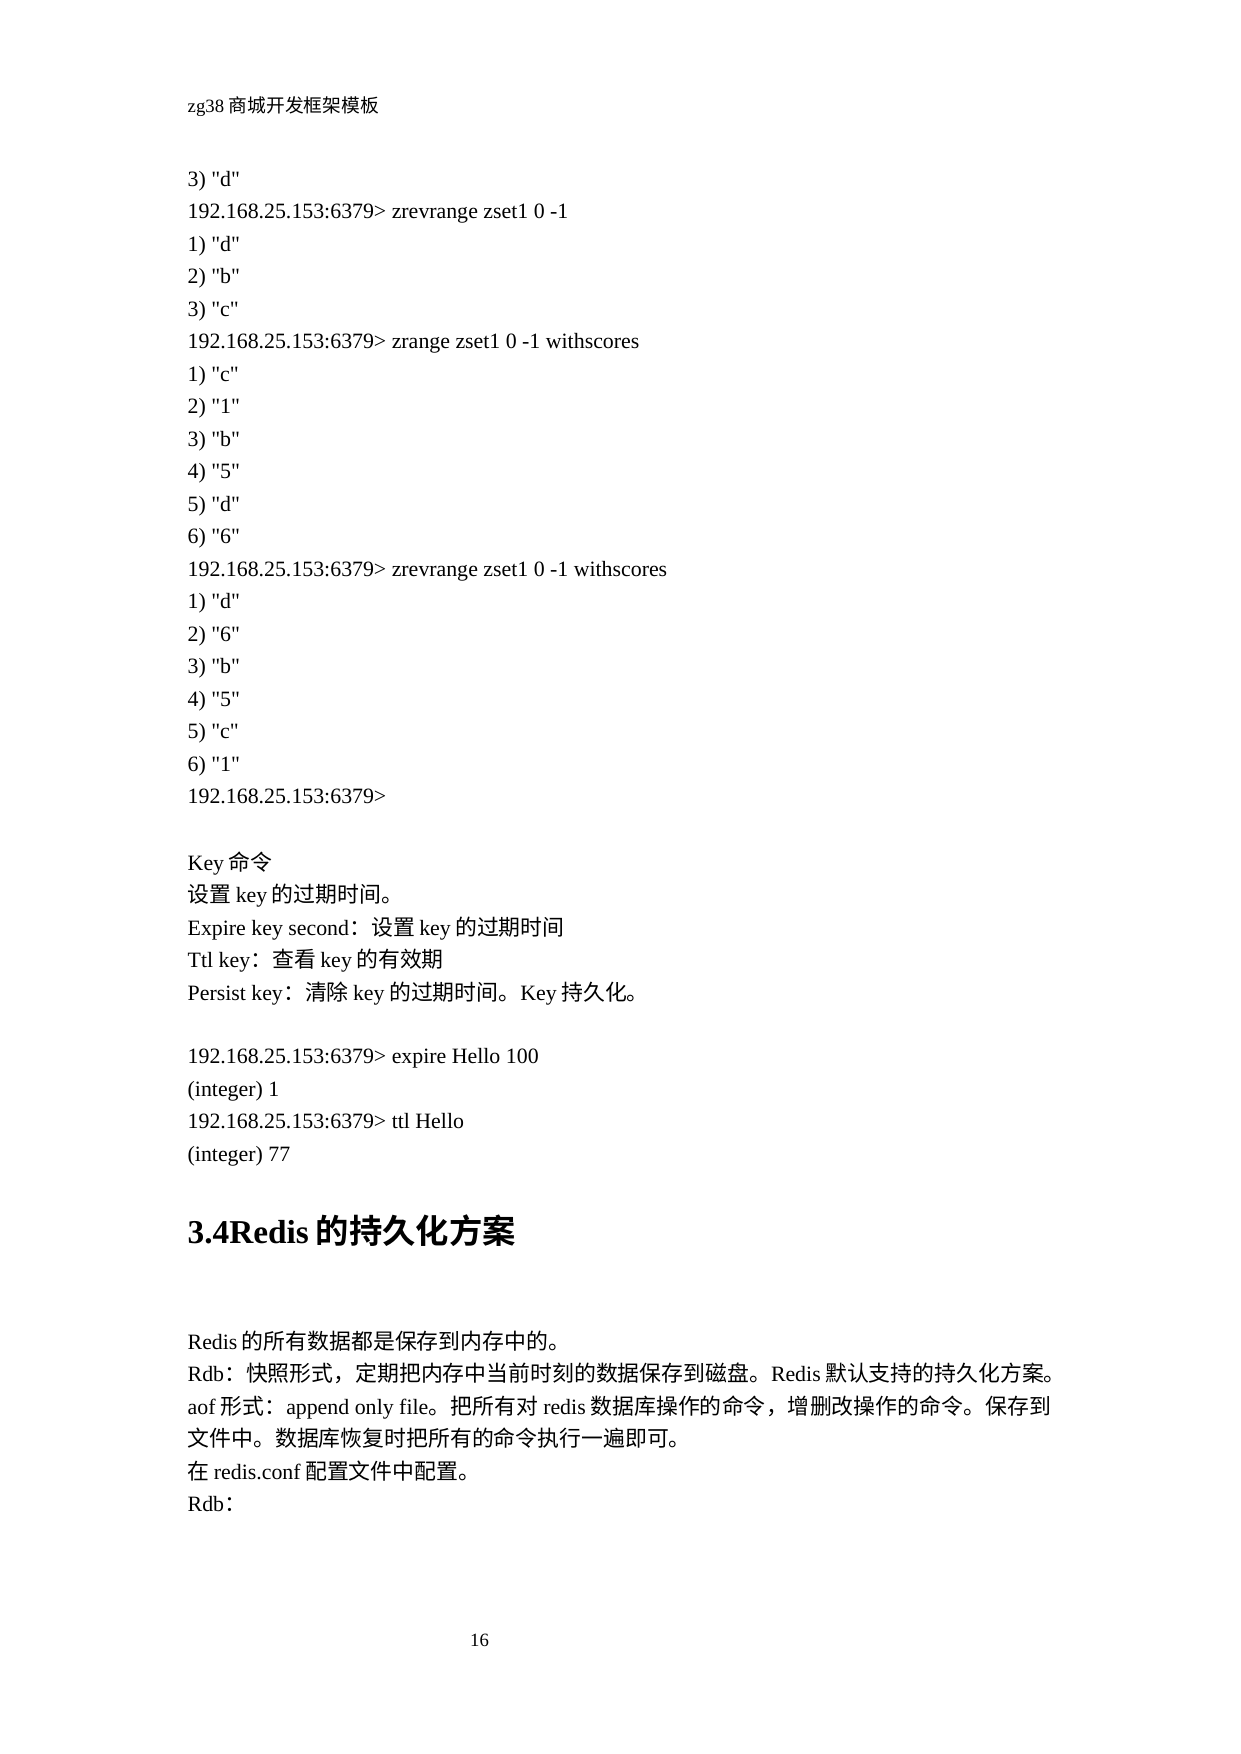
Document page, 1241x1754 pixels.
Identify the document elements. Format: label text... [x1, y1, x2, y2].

text Key命令 [187, 844, 1053, 877]
text 4) "5" [187, 682, 1053, 714]
text 1) "d" [187, 227, 1053, 259]
text 192.168.25.153:6379> [187, 779, 1053, 812]
text 3) "b" [187, 422, 1053, 454]
text (integer) 77 [187, 1137, 1053, 1169]
text 192.168.25.153:6379> ttl Hello [187, 1104, 1053, 1137]
text 2) "1" [187, 389, 1053, 422]
text Redis的所有数据都是保存到内存中的。 [187, 1323, 1053, 1356]
text Rdb： [187, 1486, 1053, 1518]
text 1) "c" [187, 357, 1053, 389]
text 192.168.25.153:6379> zrange zset1 0 -1 withscores [187, 324, 1053, 357]
text 2) "6" [187, 617, 1053, 649]
text 3) "b" [187, 649, 1053, 682]
text 5) "c" [187, 714, 1053, 747]
text Persist key：清除key的过期时间。Key持久化。 [187, 974, 1053, 1007]
text 1) "d" [187, 584, 1053, 617]
text 2) "b" [187, 259, 1053, 292]
text 6) "6" [187, 519, 1053, 552]
text 3) "c" [187, 292, 1053, 324]
text 192.168.25.153:6379> expire Hello 100 [187, 1039, 1053, 1072]
text 192.168.25.153:6379> zrevrange zset1 0 -1 withscores [187, 552, 1053, 584]
text Expire key second：设置key的过期时间 [187, 909, 1053, 942]
text Ttl key：查看key的有效期 [187, 942, 1053, 974]
text 4) "5" [187, 454, 1053, 487]
text aof形式：append only file。把所有对redis数据库操作的命令，增删改操作的命令。保存到文件中。数据库恢复时把所有的命令执行一遍即可。 [187, 1388, 1053, 1453]
subtitle 3.4Redis的持久化方案 [187, 1197, 1053, 1262]
text Rdb：快照形式，定期把内存中当前时刻的数据保存到磁盘。Redis默认支持的持久化方案。 [187, 1356, 1053, 1388]
text 3) "d" [187, 162, 1053, 194]
text 192.168.25.153:6379> zrevrange zset1 0 -1 [187, 194, 1053, 227]
text 在redis.conf配置文件中配置。 [187, 1453, 1053, 1486]
text 6) "1" [187, 747, 1053, 779]
text (integer) 1 [187, 1072, 1053, 1104]
text 5) "d" [187, 487, 1053, 519]
text 设置key的过期时间。 [187, 877, 1053, 909]
